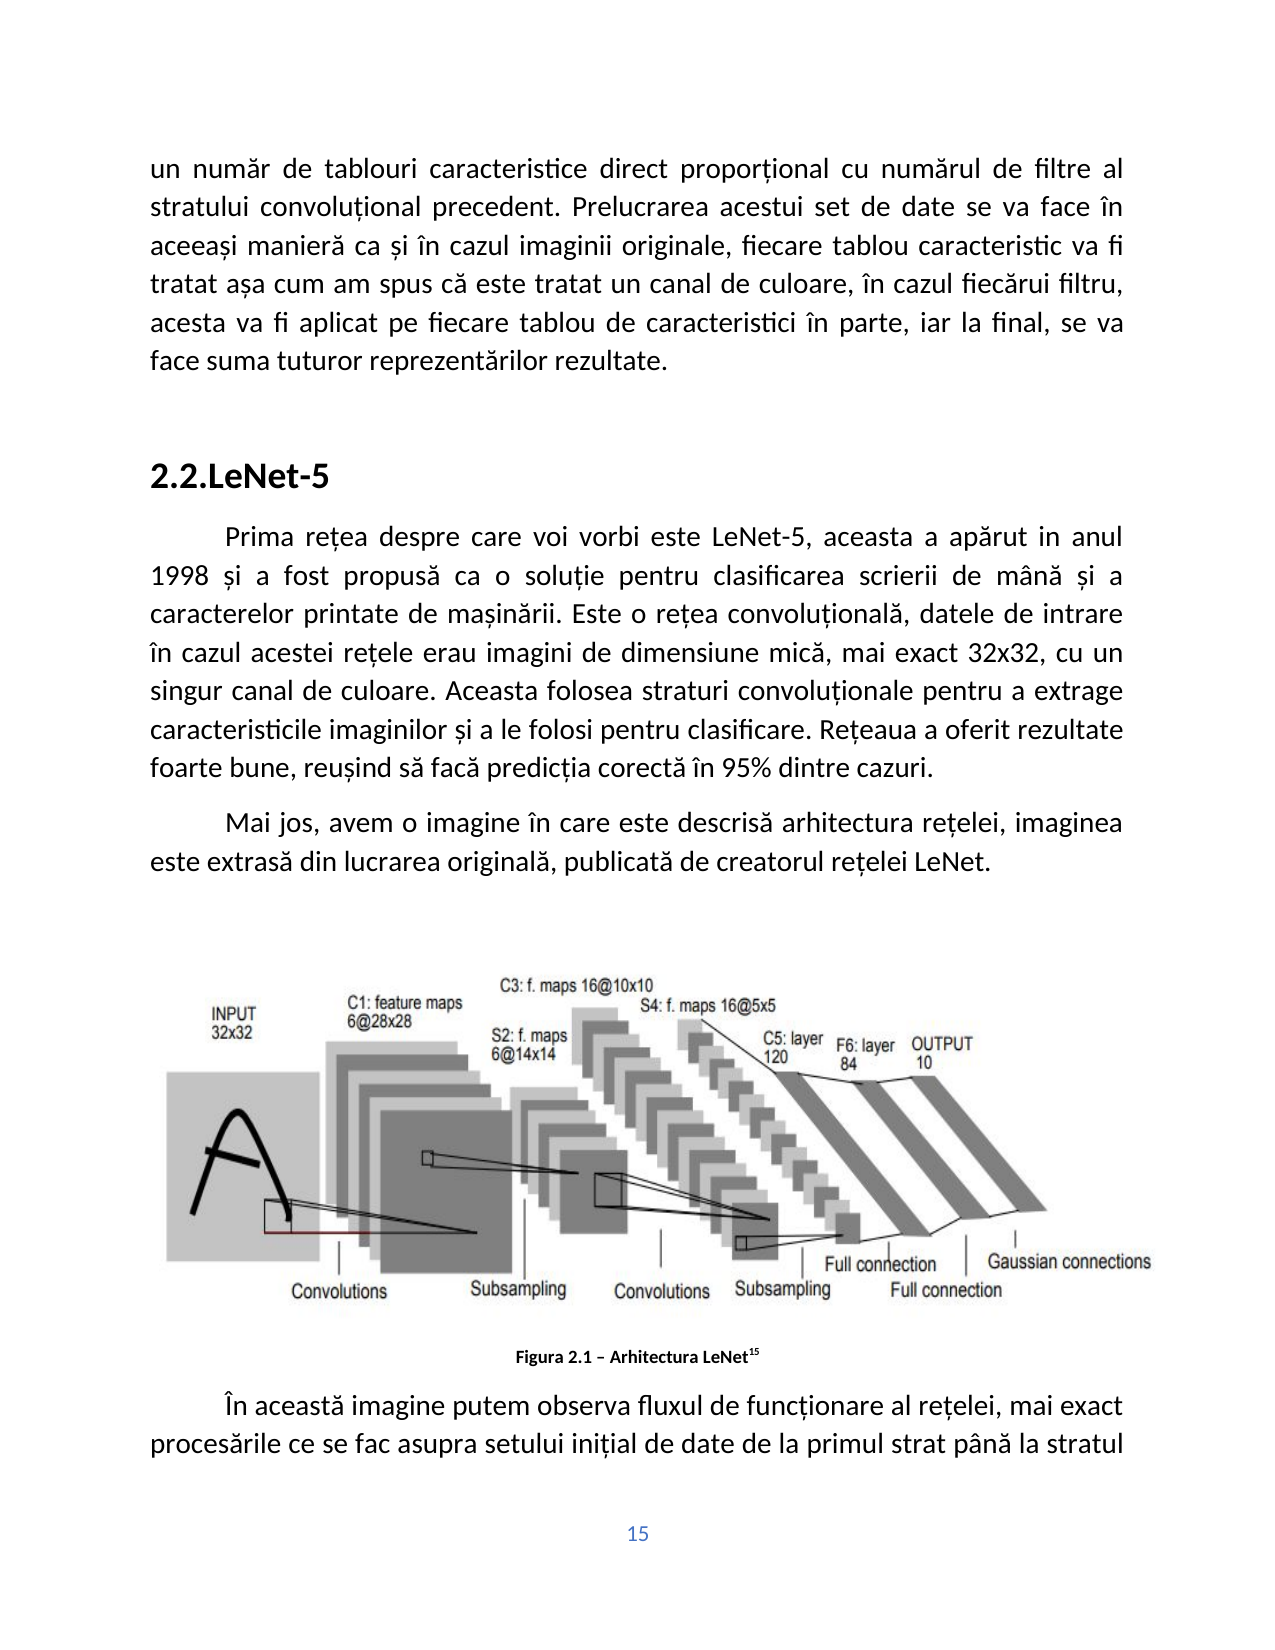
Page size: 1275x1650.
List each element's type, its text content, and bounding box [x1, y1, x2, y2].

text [150, 150, 1125, 378]
text Prima rețea despre care voi vorbi este LeNet-5, aceasta a apărut in anul 1998 și a fost propusă ca o soluție pentru clasificarea scrierii de mână și a caracterelor printate de mașinării. Este o rețea convoluțională, datele de intrare în cazul acestei rețele erau imagini de dimensiune mică, mai exact 32x32, cu un singur canal de culoare. Aceasta folosea straturi convoluționale pentru a extrage caracteristicile imaginilor și a le folosi pentru clasificare. Rețeaua a oferit rezultate foarte bune, reușind să facă predicția corectă în 95% dintre cazuri. [150, 518, 1125, 785]
text Figura 2.1 – Arhitectura LeNet15 [150, 1345, 1125, 1368]
picture [150, 952, 1161, 1327]
text Mai jos, avem o imagine în care este descrisă arhitectura rețelei, imaginea este extrasă din lucrarea originală, publicată de creatorul rețelei LeNet. [150, 804, 1125, 878]
text 2.2.LeNet-5 [150, 452, 1125, 498]
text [150, 1387, 1125, 1461]
